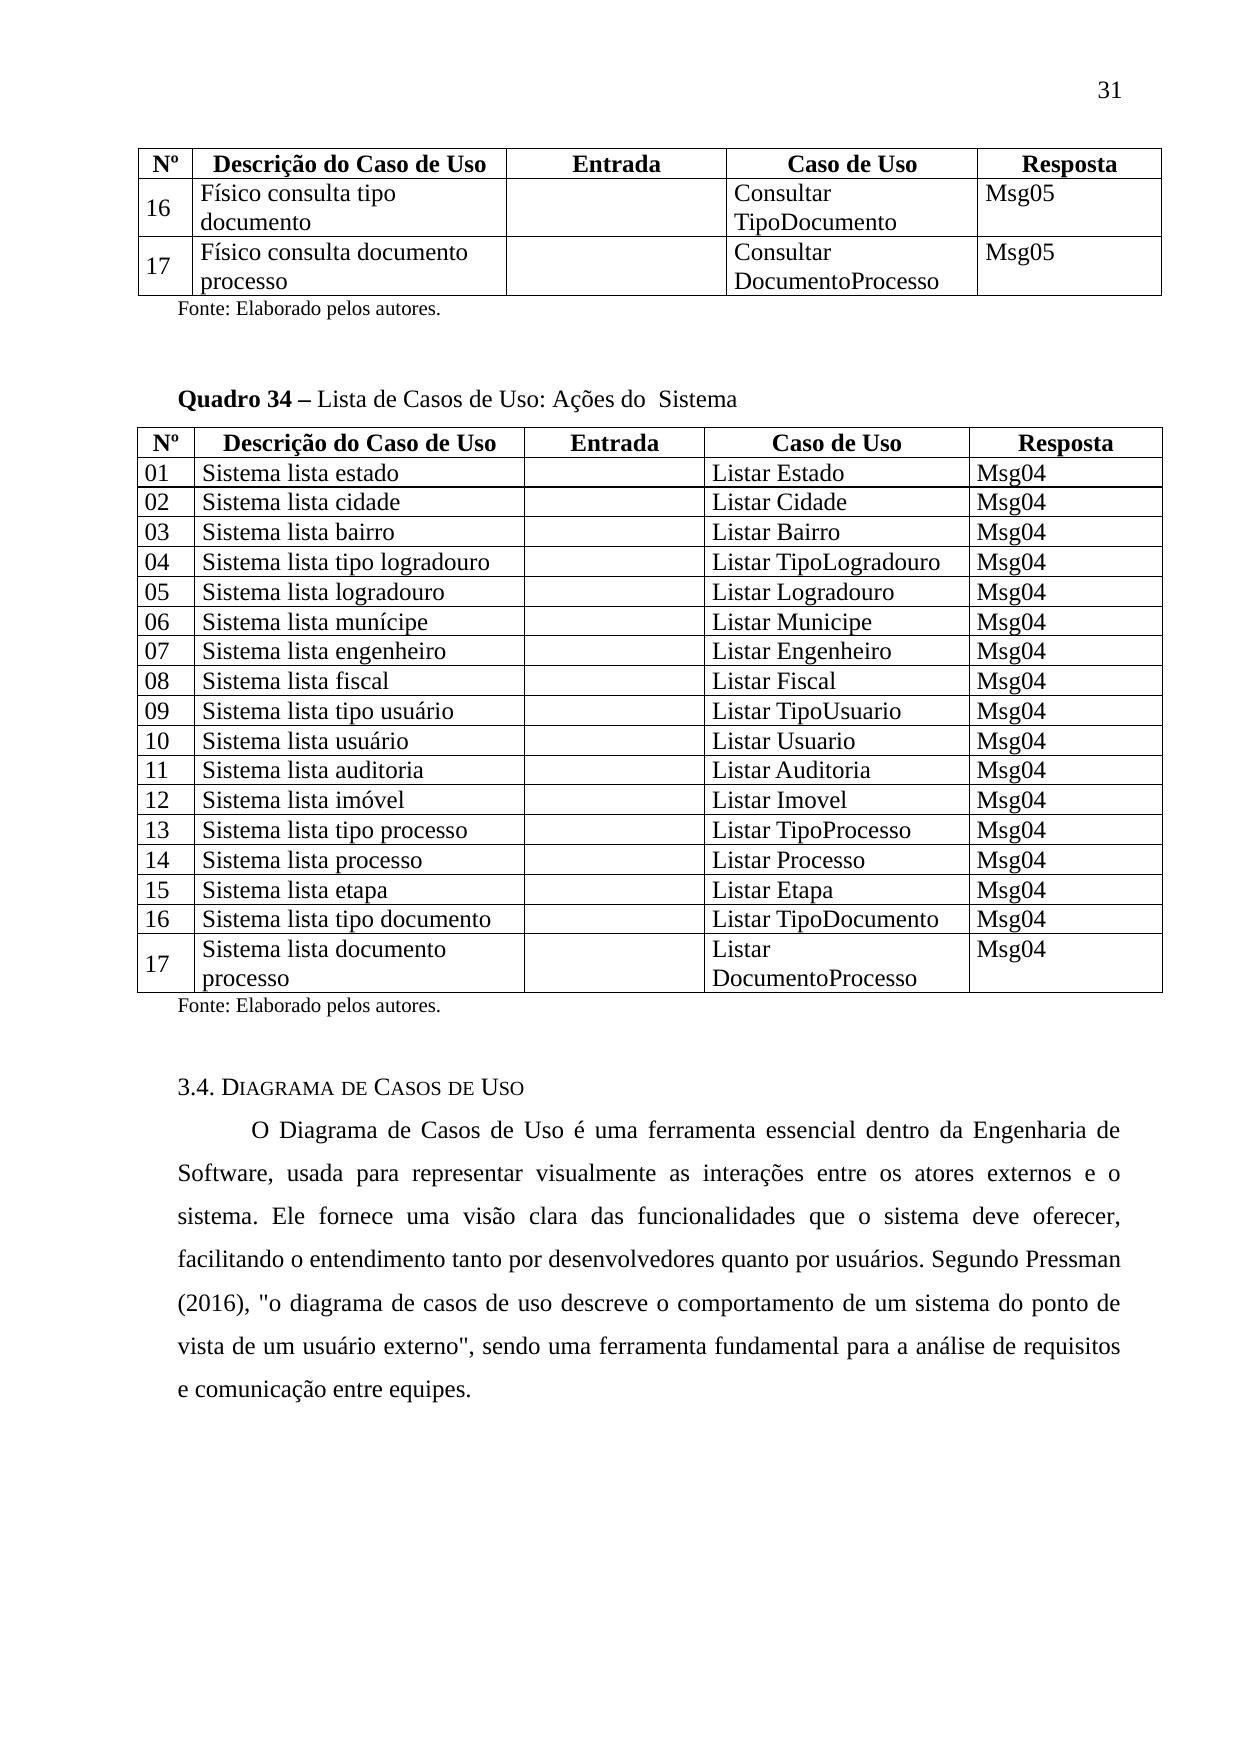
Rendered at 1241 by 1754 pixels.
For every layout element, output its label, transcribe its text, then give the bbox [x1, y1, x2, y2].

table_cell [525, 905, 704, 933]
table_header Descrição do Caso de Uso [195, 428, 524, 457]
table_cell [525, 577, 704, 606]
table_cell Msg04 [970, 785, 1162, 814]
table_cell [525, 934, 704, 992]
text Quadro 34 – Lista de Casos de Uso: Ações do Sistema [133, 384, 1122, 412]
table_cell Sistema lista tipo logradouro [195, 547, 524, 576]
table_cell Msg04 [970, 607, 1162, 635]
table_cell 01 [138, 458, 194, 486]
table_cell Listar Etapa [705, 875, 969, 903]
table_cell Listar Processo [705, 845, 969, 874]
table_cell [525, 815, 704, 844]
table_cell 04 [138, 547, 194, 576]
table_cell 13 [138, 815, 194, 844]
table_cell Msg04 [970, 905, 1162, 933]
table_cell [525, 666, 704, 695]
table_header Resposta [970, 428, 1162, 457]
table_cell Msg04 [970, 845, 1162, 874]
text Fonte: Elaborado pelos autores. [177, 296, 1122, 320]
table_cell Listar Estado [705, 458, 969, 486]
table_cell Sistema lista tipo usuário [195, 696, 524, 725]
table_header Resposta [978, 149, 1161, 177]
table_cell [525, 607, 704, 635]
table_cell 12 [138, 785, 194, 814]
table_cell Sistema lista munícipe [195, 607, 524, 635]
table_cell 03 [138, 517, 194, 546]
table_cell 08 [138, 666, 194, 695]
table_cell Físico consulta tipo documento [193, 179, 506, 236]
table_header Caso de Uso [705, 428, 969, 457]
table_header Descrição do Caso de Uso [193, 149, 506, 177]
table_cell Sistema lista bairro [195, 517, 524, 546]
table_cell Listar Logradouro [705, 577, 969, 606]
table_cell Listar TipoDocumento [705, 905, 969, 933]
subtitle 3.4. Diagrama de Casos de Uso [177, 1072, 1122, 1101]
table_cell Sistema lista logradouro [195, 577, 524, 606]
table_cell Msg04 [970, 636, 1162, 665]
table_cell 02 [138, 488, 194, 516]
table_cell Msg04 [970, 458, 1162, 486]
table_cell 17 [139, 237, 192, 294]
table_header Nº [138, 428, 194, 457]
table_cell Sistema lista fiscal [195, 666, 524, 695]
table_cell Sistema lista engenheiro [195, 636, 524, 665]
table_cell [525, 517, 704, 546]
table_cell [525, 756, 704, 784]
table_cell Sistema lista usuário [195, 726, 524, 754]
table_cell 05 [138, 577, 194, 606]
table_cell Listar Cidade [705, 488, 969, 516]
table_cell Msg04 [970, 756, 1162, 784]
table_cell [525, 547, 704, 576]
table_cell Msg04 [970, 726, 1162, 754]
table_cell Sistema lista imóvel [195, 785, 524, 814]
table_cell [525, 636, 704, 665]
table_cell Msg04 [970, 547, 1162, 576]
table_cell Msg04 [970, 934, 1162, 992]
table_cell Listar TipoLogradouro [705, 547, 969, 576]
table_cell 06 [138, 607, 194, 635]
table_cell Listar Usuario [705, 726, 969, 754]
table_cell Msg04 [970, 875, 1162, 903]
table_cell Msg04 [970, 577, 1162, 606]
table_cell [525, 785, 704, 814]
table_cell Sistema lista etapa [195, 875, 524, 903]
text Fonte: Elaborado pelos autores. [177, 993, 1122, 1017]
table_header Entrada [507, 149, 726, 177]
table_cell Listar Engenheiro [705, 636, 969, 665]
table_cell Listar TipoProcesso [705, 815, 969, 844]
table_cell Consultar DocumentoProcesso [727, 237, 977, 294]
table_cell [507, 237, 726, 294]
table_cell 15 [138, 875, 194, 903]
table_cell Msg04 [970, 815, 1162, 844]
table_cell [525, 845, 704, 874]
table_cell Listar DocumentoProcesso [705, 934, 969, 992]
table_cell 11 [138, 756, 194, 784]
table_cell Sistema lista auditoria [195, 756, 524, 784]
table_cell [525, 488, 704, 516]
table_cell [525, 696, 704, 725]
table_cell Listar Auditoria [705, 756, 969, 784]
table_cell Sistema lista tipo documento [195, 905, 524, 933]
table_cell Sistema lista processo [195, 845, 524, 874]
table_cell 16 [138, 905, 194, 933]
table_cell [525, 726, 704, 754]
text O Diagrama de Casos de Uso é uma ferramenta essencial dentro da Engenharia de Software, usada para representar visualmente as interações entre os atores externos e o sistema. Ele fornece uma visão clara das funcionalidades que o sistema deve oferecer, facilitando o entendimento tanto por desenvolvedores quanto por usuários. Segundo Pressman (2016), "o diagrama de casos de uso descreve o comportamento de um sistema do ponto de vista de um usuário externo", sendo uma ferramenta fundamental para a análise de requisitos e comunicação entre equipes. [177, 1115, 1122, 1403]
table_cell 10 [138, 726, 194, 754]
table_cell Msg04 [970, 488, 1162, 516]
table_cell Sistema lista cidade [195, 488, 524, 516]
table_cell 07 [138, 636, 194, 665]
table_cell Listar Bairro [705, 517, 969, 546]
table_cell Sistema lista tipo processo [195, 815, 524, 844]
table_cell [525, 458, 704, 486]
table_cell [525, 875, 704, 903]
table_cell Listar Imovel [705, 785, 969, 814]
table_cell Sistema lista estado [195, 458, 524, 486]
table_header Nº [139, 149, 192, 177]
table_cell [507, 179, 726, 236]
table_cell Msg04 [970, 696, 1162, 725]
table_cell Msg04 [970, 666, 1162, 695]
table_cell Físico consulta documento processo [193, 237, 506, 294]
table_cell Consultar TipoDocumento [727, 179, 977, 236]
table_cell Listar TipoUsuario [705, 696, 969, 725]
table_cell 17 [138, 934, 194, 992]
table_cell Sistema lista documento processo [195, 934, 524, 992]
table_cell Listar Fiscal [705, 666, 969, 695]
table_cell Msg05 [978, 179, 1161, 236]
table_cell 16 [139, 179, 192, 236]
table_header Entrada [525, 428, 704, 457]
table_cell Msg05 [978, 237, 1161, 294]
table_cell 14 [138, 845, 194, 874]
table_cell 09 [138, 696, 194, 725]
table_header Caso de Uso [727, 149, 977, 177]
table_cell Msg04 [970, 517, 1162, 546]
table_cell Listar Municipe [705, 607, 969, 635]
